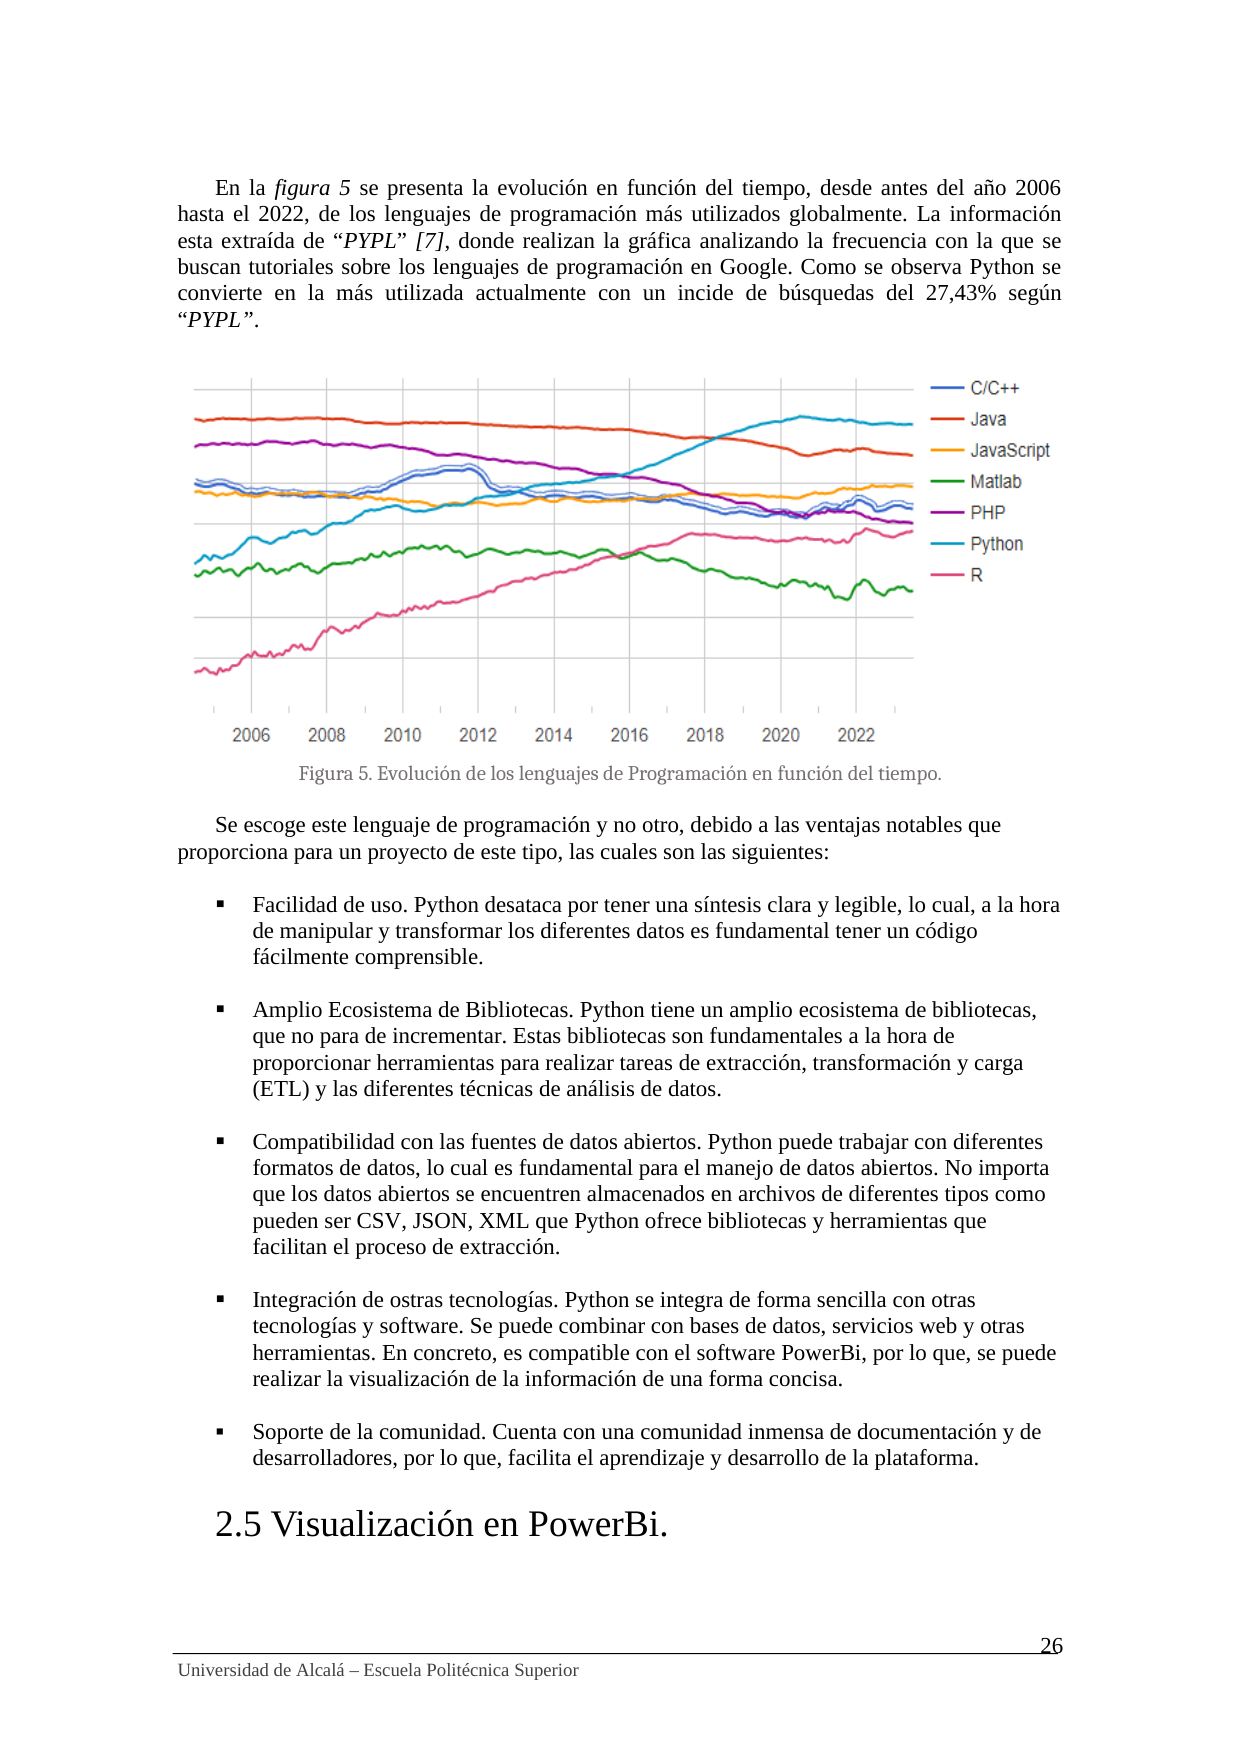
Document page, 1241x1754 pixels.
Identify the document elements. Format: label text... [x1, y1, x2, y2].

list Integración de ostras tecnologías. Python se integra de forma sencilla con otras tecnologías y software. Se puede combinar con bases de datos, servicios web y otras herramientas. En concreto, es compatible con el software PowerBi, por lo que, se puede realizar la visualización de la información de una forma concisa. [215, 1286, 1063, 1391]
text Se escoge este lenguaje de programación y no otro, debido a las ventajas notables que proporciona para un proyecto de este tipo, las cuales son las siguientes: [177, 812, 1063, 864]
list Soporte de la comunidad. Cuenta con una comunidad inmensa de documentación y de desarrolladores, por lo que, facilita el aprendizaje y desarrollo de la plataforma. [215, 1418, 1063, 1470]
list Amplio Ecosistema de Bibliotecas. Python tiene un amplio ecosistema de bibliotecas, que no para de incrementar. Estas bibliotecas son fundamentales a la hora de proporcionar herramientas para realizar tareas de extracción, transformación y carga (ETL) y las diferentes técnicas de análisis de datos. [215, 996, 1063, 1101]
list Compatibilidad con las fuentes de datos abiertos. Python puede trabajar con diferentes formatos de datos, lo cual es fundamental para el manejo de datos abiertos. No importa que los datos abiertos se encuentren almacenados en archivos de diferentes tipos como pueden ser CSV, JSON, XML que Python ofrece bibliotecas y herramientas que facilitan el proceso de extracción. [215, 1128, 1063, 1259]
text 2.5 Visualización en PowerBi. [215, 1501, 1063, 1544]
text En la figura 5 se presenta la evolución en función del tiempo, desde antes del año 2006 hasta el 2022, de los lenguajes de programación más utilizados globalmente. La información esta extraída de “PYPL” [7], donde realizan la gráfica analizando la frecuencia con la que se buscan tutoriales sobre los lenguajes de programación en Google. Como se observa Python se convierte en la más utilizada actualmente con un incide de búsquedas del 27,43% según “PYPL”. [177, 174, 1063, 332]
list Facilidad de uso. Python desataca por tener una síntesis clara y legible, lo cual, a la hora de manipular y transformar los diferentes datos es fundamental tener un código fácilmente comprensible. [215, 891, 1063, 970]
picture [177, 358, 1063, 762]
